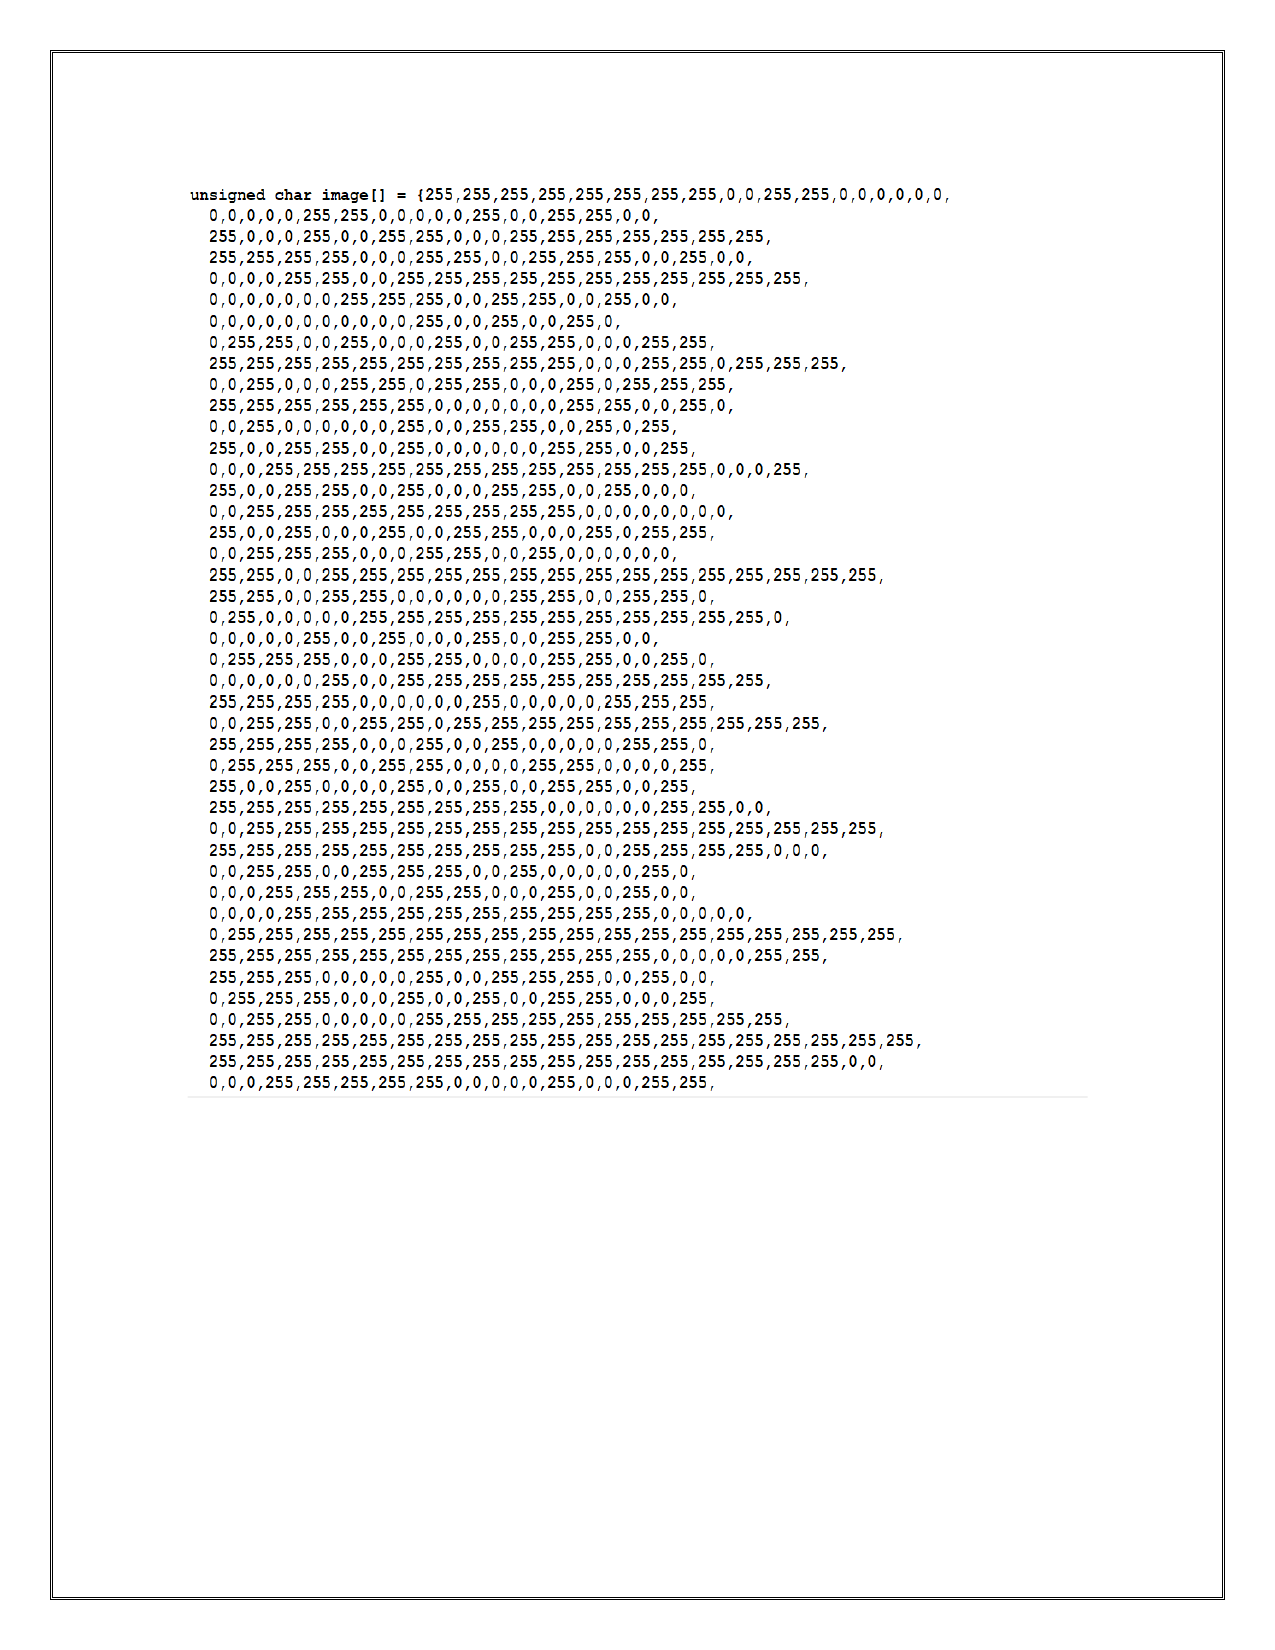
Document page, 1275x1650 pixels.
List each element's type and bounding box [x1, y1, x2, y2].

picture [187, 180, 1088, 1098]
